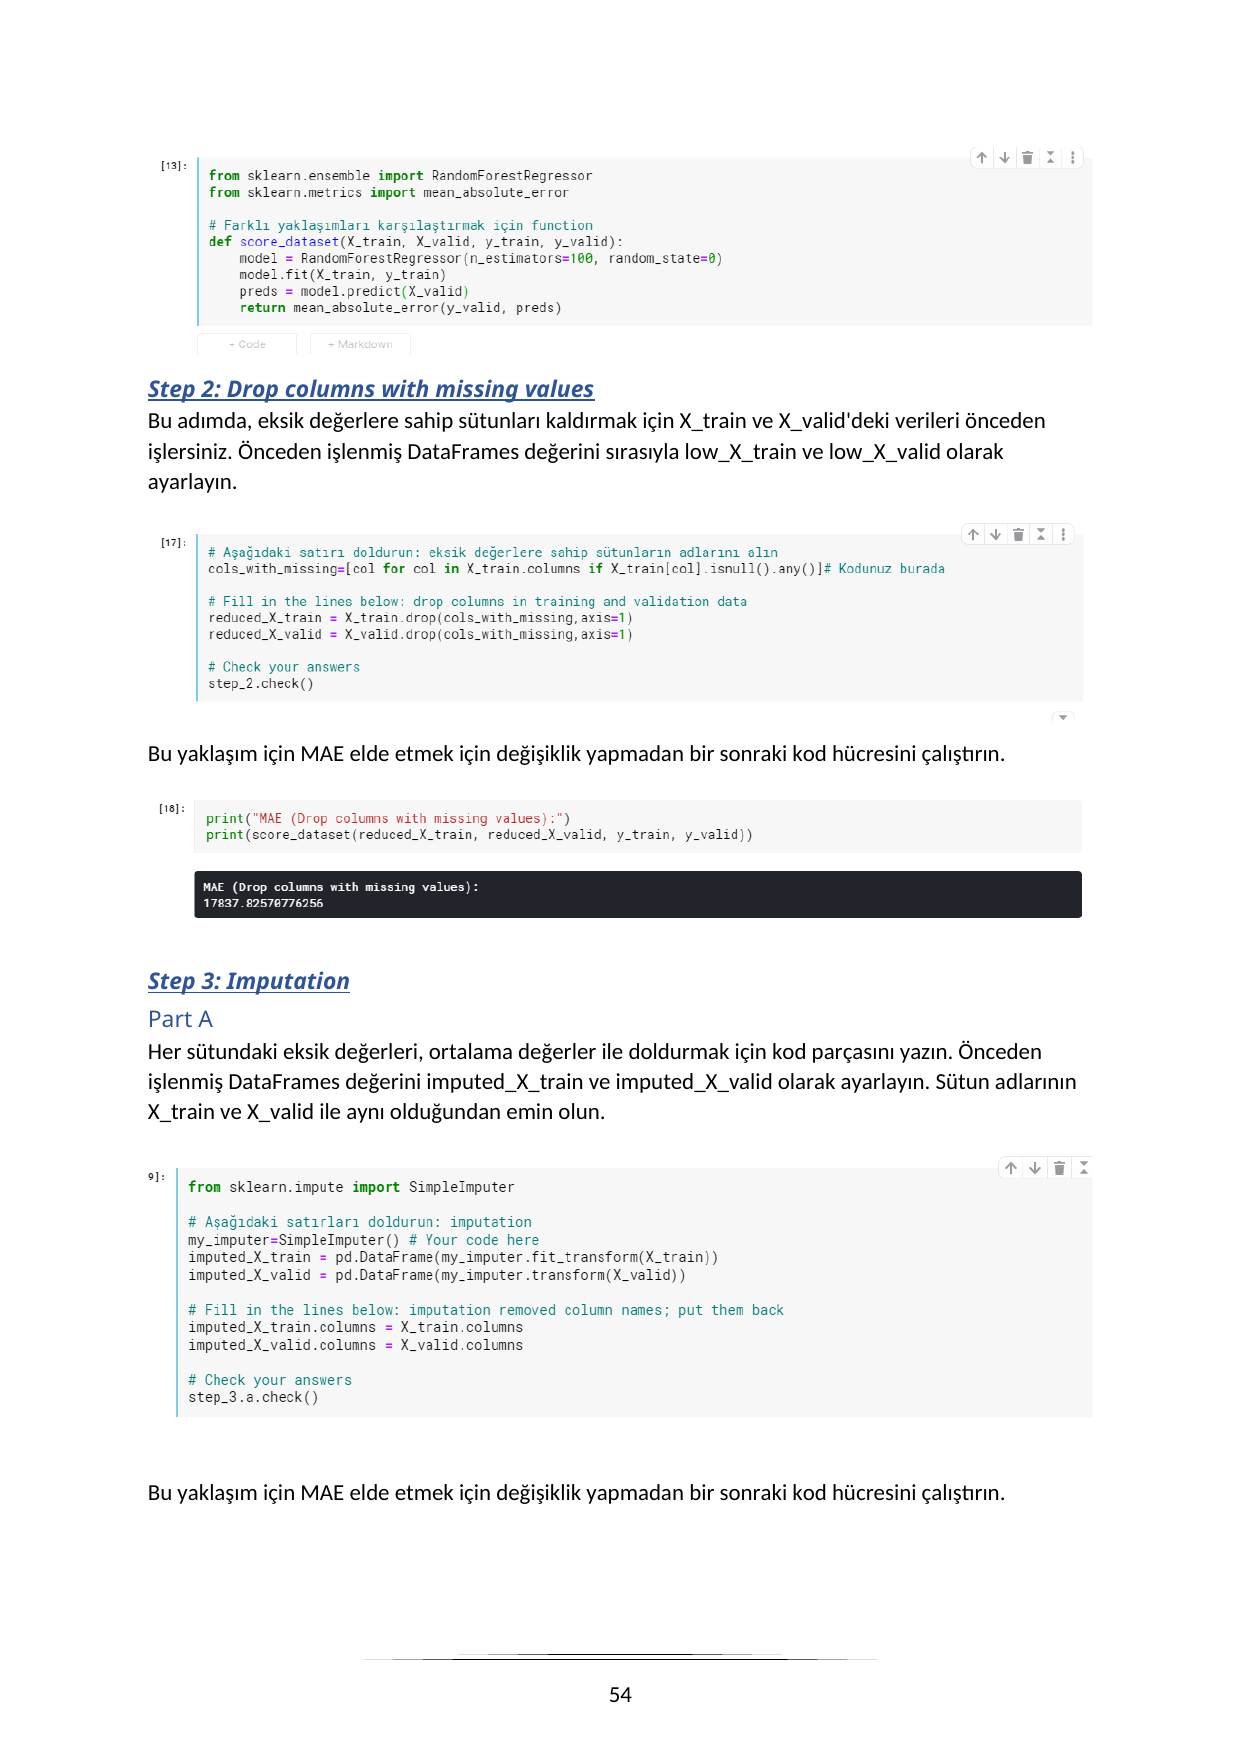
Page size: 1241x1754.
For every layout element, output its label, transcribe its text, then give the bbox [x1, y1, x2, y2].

picture [147, 513, 1093, 721]
text Her sütundaki eksik değerleri, ortalama değerler ile doldurmak için kod parçasını yazın. Önceden işlenmiş DataFrames değerini imputed_X_train ve imputed_X_valid olarak ayarlayın. Sütun adlarının X_train ve X_valid ile aynı olduğundan emin olun. [148, 1037, 1093, 1125]
text Bu yaklaşım için MAE elde etmek için değişiklik yapmadan bir sonraki kod hücresini çalıştırın. [148, 739, 1093, 768]
picture [147, 147, 1093, 354]
subtitle Part A [148, 1003, 1093, 1034]
text Bu yaklaşım için MAE elde etmek için değişiklik yapmadan bir sonraki kod hücresini çalıştırın. [148, 1478, 1093, 1506]
picture [147, 1144, 1093, 1459]
picture [147, 786, 1093, 947]
subtitle Step 3: Imputation [148, 965, 1093, 996]
text Bu adımda, eksik değerlere sahip sütunları kaldırmak için X_train ve X_valid'deki verileri önceden işlersiniz. Önceden işlenmiş DataFrames değerini sırasıyla low_X_train ve low_X_valid olarak ayarlayın. [148, 407, 1093, 495]
subtitle Step 2: Drop columns with missing values [148, 373, 1093, 404]
